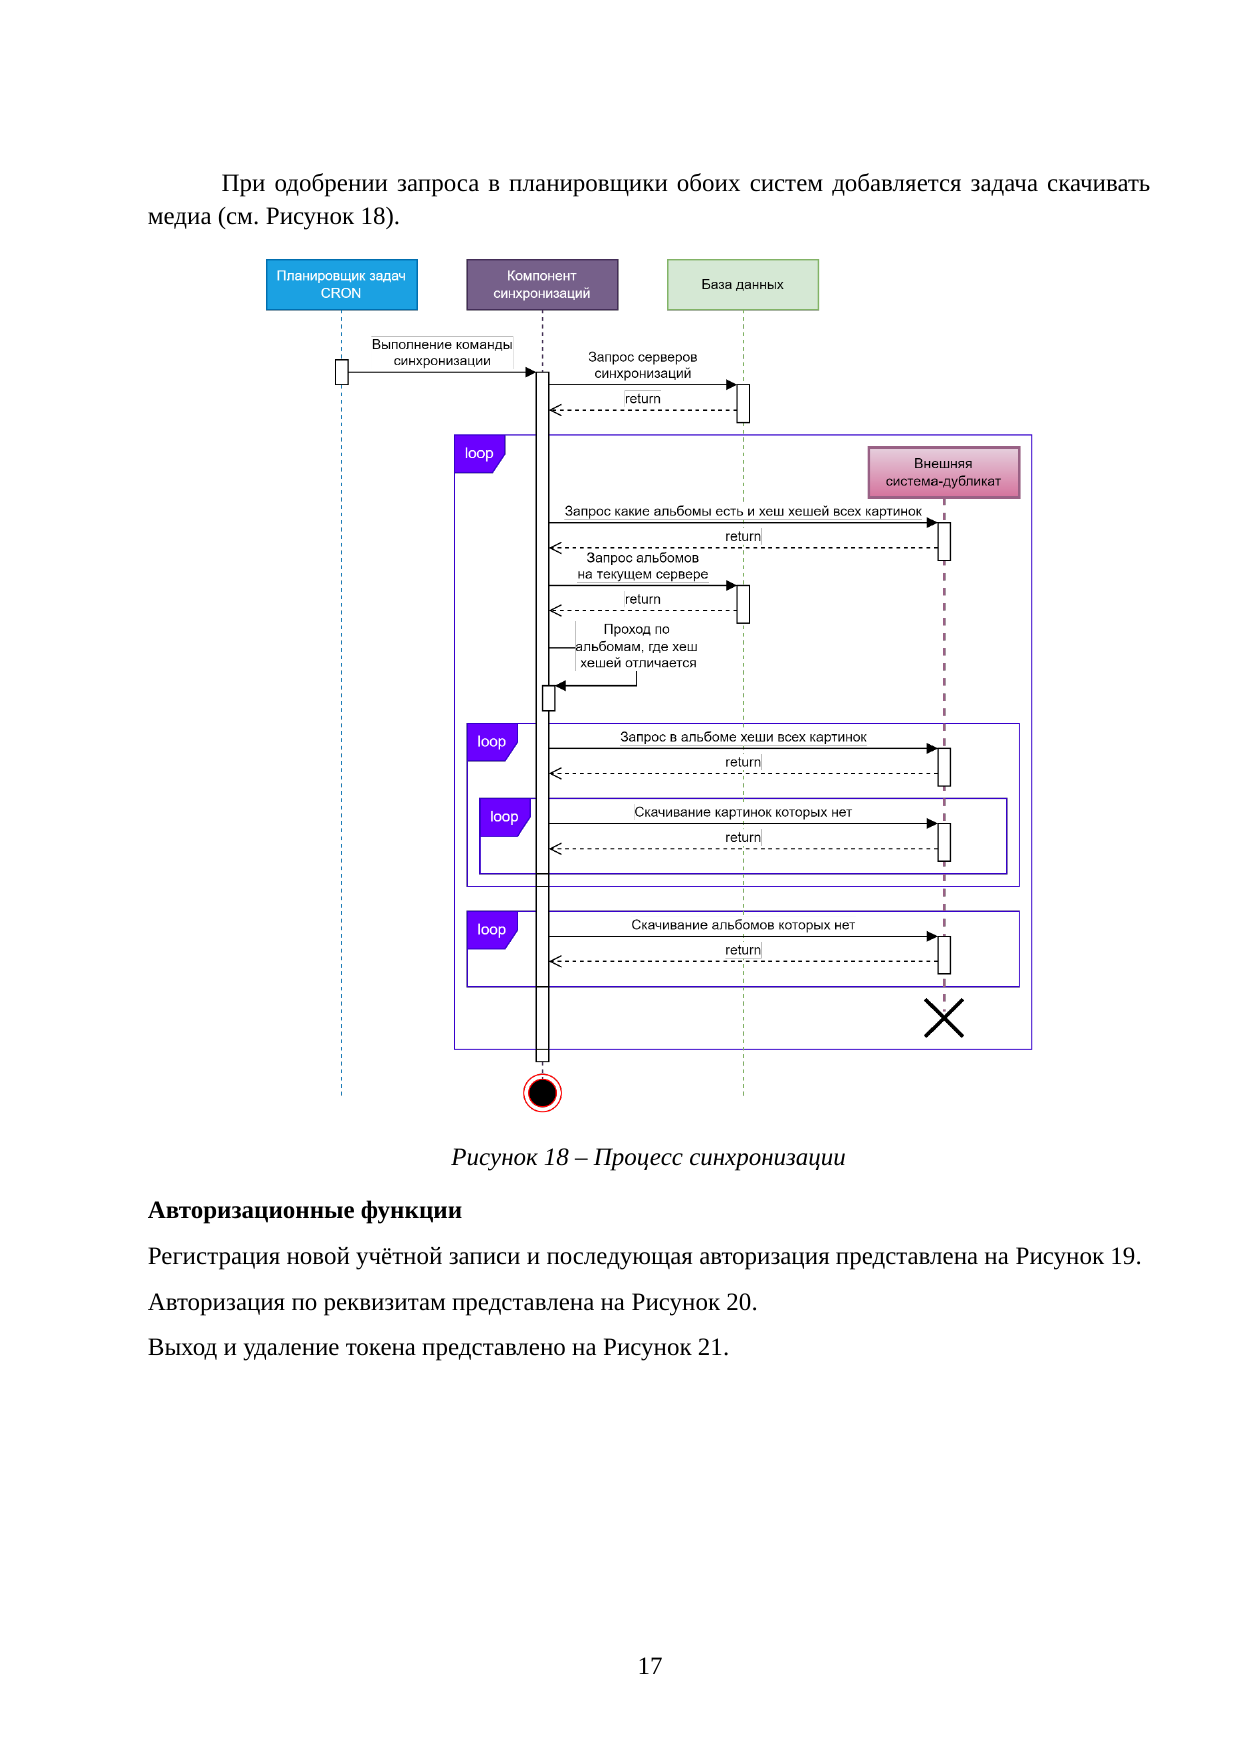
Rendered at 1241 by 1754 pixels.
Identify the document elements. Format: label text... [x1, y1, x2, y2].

text Рисунок 18 – Процесс синхронизации [148, 1142, 1152, 1171]
text При одобрении запроса в планировщики обоих систем добавляется задача скачивать медиа (см. рисунок 18). [148, 168, 1152, 229]
text Регистрация новой учётной записи и последующая авторизация представлена на рисунке 19. [148, 1241, 1152, 1270]
picture [253, 246, 1046, 1126]
subtitle Авторизационные функции [148, 1196, 1152, 1224]
text Выход и удаление токена представлено на рисунке 21. [148, 1332, 1152, 1361]
text Авторизация по реквизитам представлена на рисунке 20. [148, 1287, 1152, 1315]
